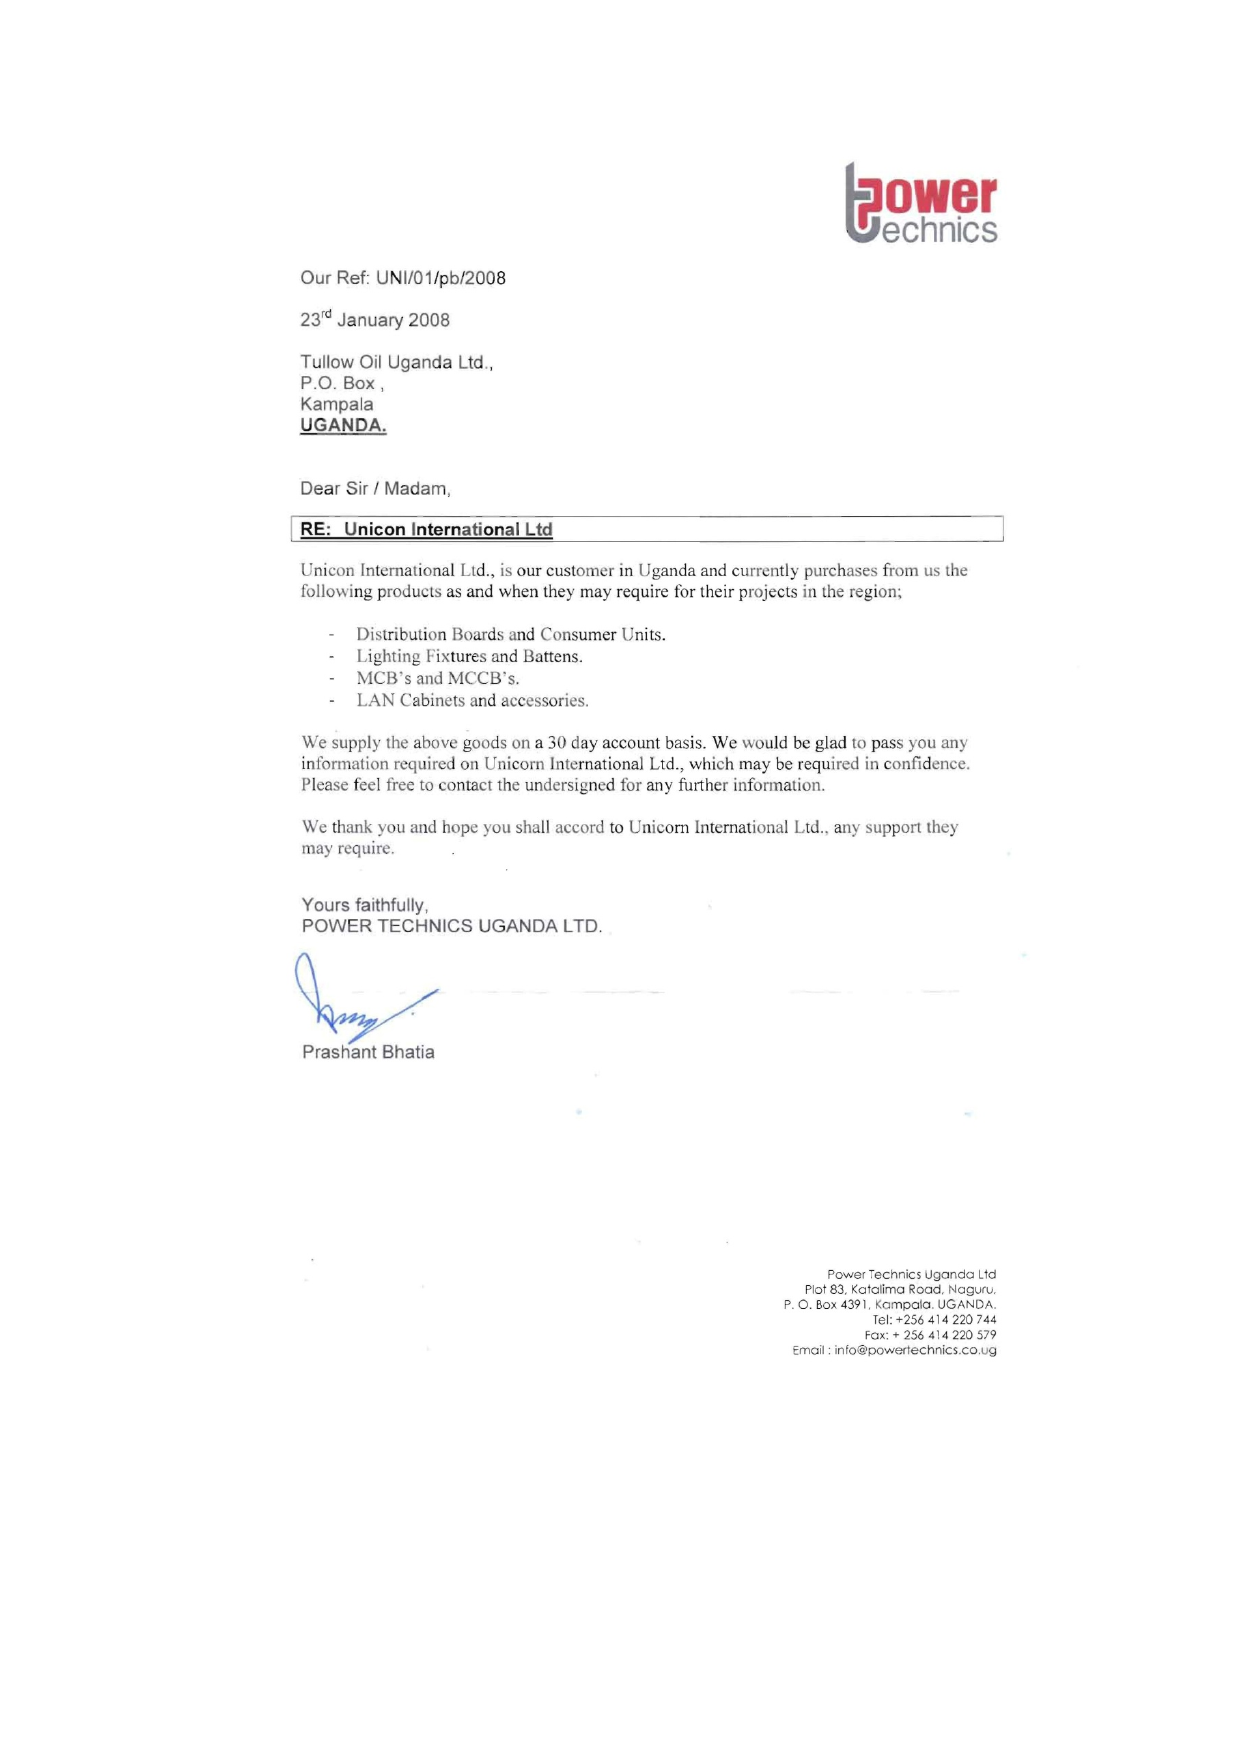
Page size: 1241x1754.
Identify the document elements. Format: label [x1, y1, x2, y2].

picture [187, 112, 1125, 1402]
